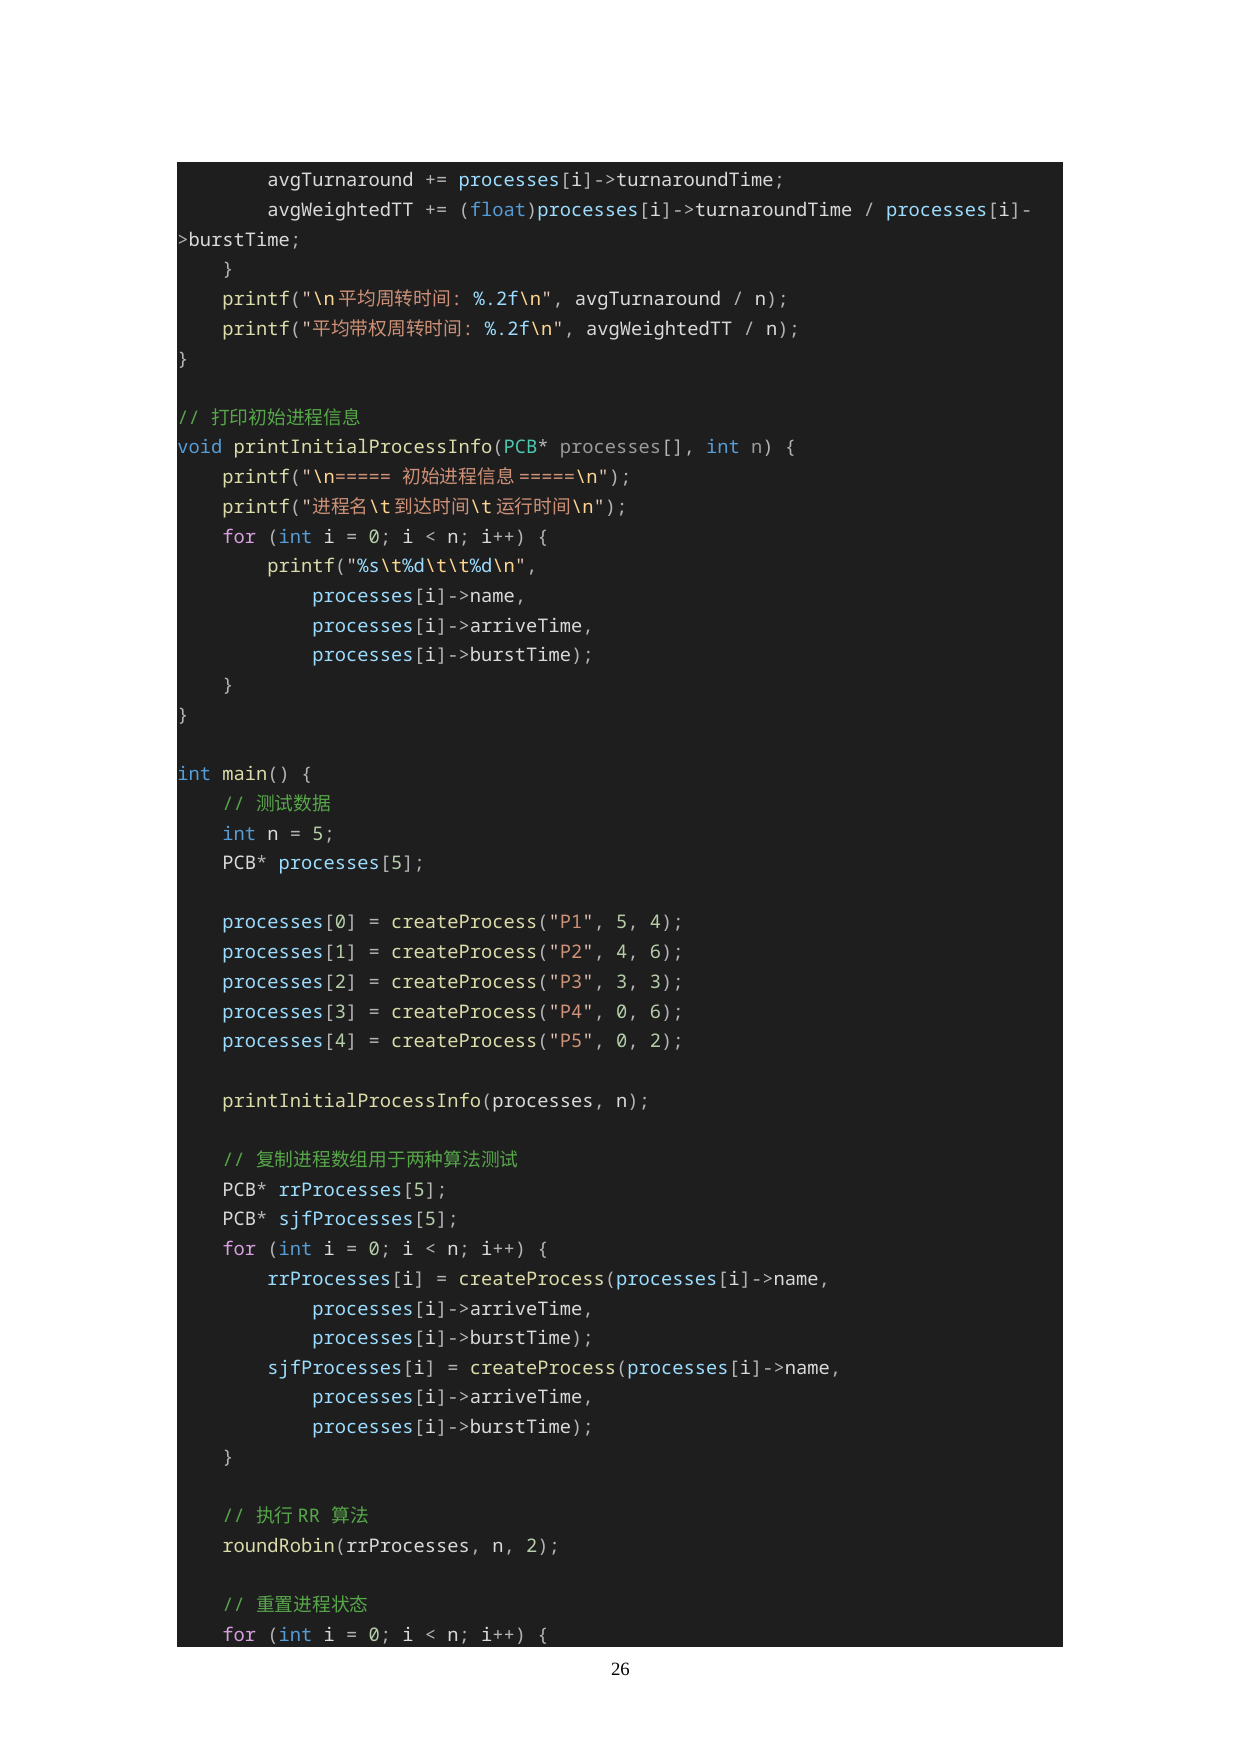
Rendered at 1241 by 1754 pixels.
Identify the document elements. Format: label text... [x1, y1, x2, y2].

text rrProcesses[i] = createProcess(processes[i]->name, [177, 1261, 1063, 1291]
text processes[i]->burstTime); [177, 1320, 1063, 1350]
text printf("\n平均周转时间: %.2f\n", avgTurnaround / n); [177, 281, 1063, 311]
text avgTurnaround += processes[i]->turnaroundTime; [177, 162, 1063, 192]
text printf("平均带权周转时间: %.2f\n", avgWeightedTT / n); [177, 311, 1063, 341]
text avgWeightedTT += (float)processes[i]->turnaroundTime / processes[i]->burstTime; [177, 192, 1063, 252]
text } [177, 667, 1063, 697]
text printf("进程名\t到达时间\t运行时间\n"); [177, 489, 1063, 519]
text processes[1] = createProcess("P2", 4, 6); [177, 934, 1063, 964]
text processes[4] = createProcess("P5", 0, 2); [177, 1023, 1063, 1053]
text // 执行 RR 算法 [177, 1498, 1063, 1528]
text // 重置进程状态 [177, 1587, 1063, 1617]
text processes[i]->arriveTime, [177, 1291, 1063, 1320]
text for (int i = 0; i < n; i++) { [177, 519, 1063, 548]
text PCB* processes[5]; [177, 845, 1063, 875]
text } [177, 252, 1063, 281]
text processes[2] = createProcess("P3", 3, 3); [177, 964, 1063, 994]
text roundRobin(rrProcesses, n, 2); [177, 1528, 1063, 1558]
text processes[3] = createProcess("P4", 0, 6); [177, 994, 1063, 1023]
text printf("%s\t%d\t\t%d\n", [177, 548, 1063, 578]
text sjfProcesses[i] = createProcess(processes[i]->name, [177, 1350, 1063, 1380]
text // 复制进程数组用于两种算法测试 [177, 1142, 1063, 1172]
text printInitialProcessInfo(processes, n); [177, 1083, 1063, 1112]
text int main() { [177, 756, 1063, 786]
text processes[i]->name, [177, 578, 1063, 608]
text } [177, 697, 1063, 727]
text for (int i = 0; i < n; i++) { [177, 1231, 1063, 1261]
text processes[i]->burstTime); [177, 1409, 1063, 1439]
text PCB* rrProcesses[5]; [177, 1172, 1063, 1202]
text // 打印初始进程信息 [177, 400, 1063, 430]
text // 测试数据 [177, 786, 1063, 816]
text for (int i = 0; i < n; i++) { [177, 1617, 1063, 1647]
text processes[i]->arriveTime, [177, 608, 1063, 637]
text processes[i]->arriveTime, [177, 1380, 1063, 1409]
text int n = 5; [177, 816, 1063, 845]
text processes[0] = createProcess("P1", 5, 4); [177, 905, 1063, 934]
text printf("\n===== 初始进程信息 =====\n"); [177, 459, 1063, 489]
text PCB* sjfProcesses[5]; [177, 1202, 1063, 1231]
text } [177, 341, 1063, 370]
text processes[i]->burstTime); [177, 637, 1063, 667]
text void printInitialProcessInfo(PCB* processes[], int n) { [177, 430, 1063, 459]
text } [177, 1439, 1063, 1469]
